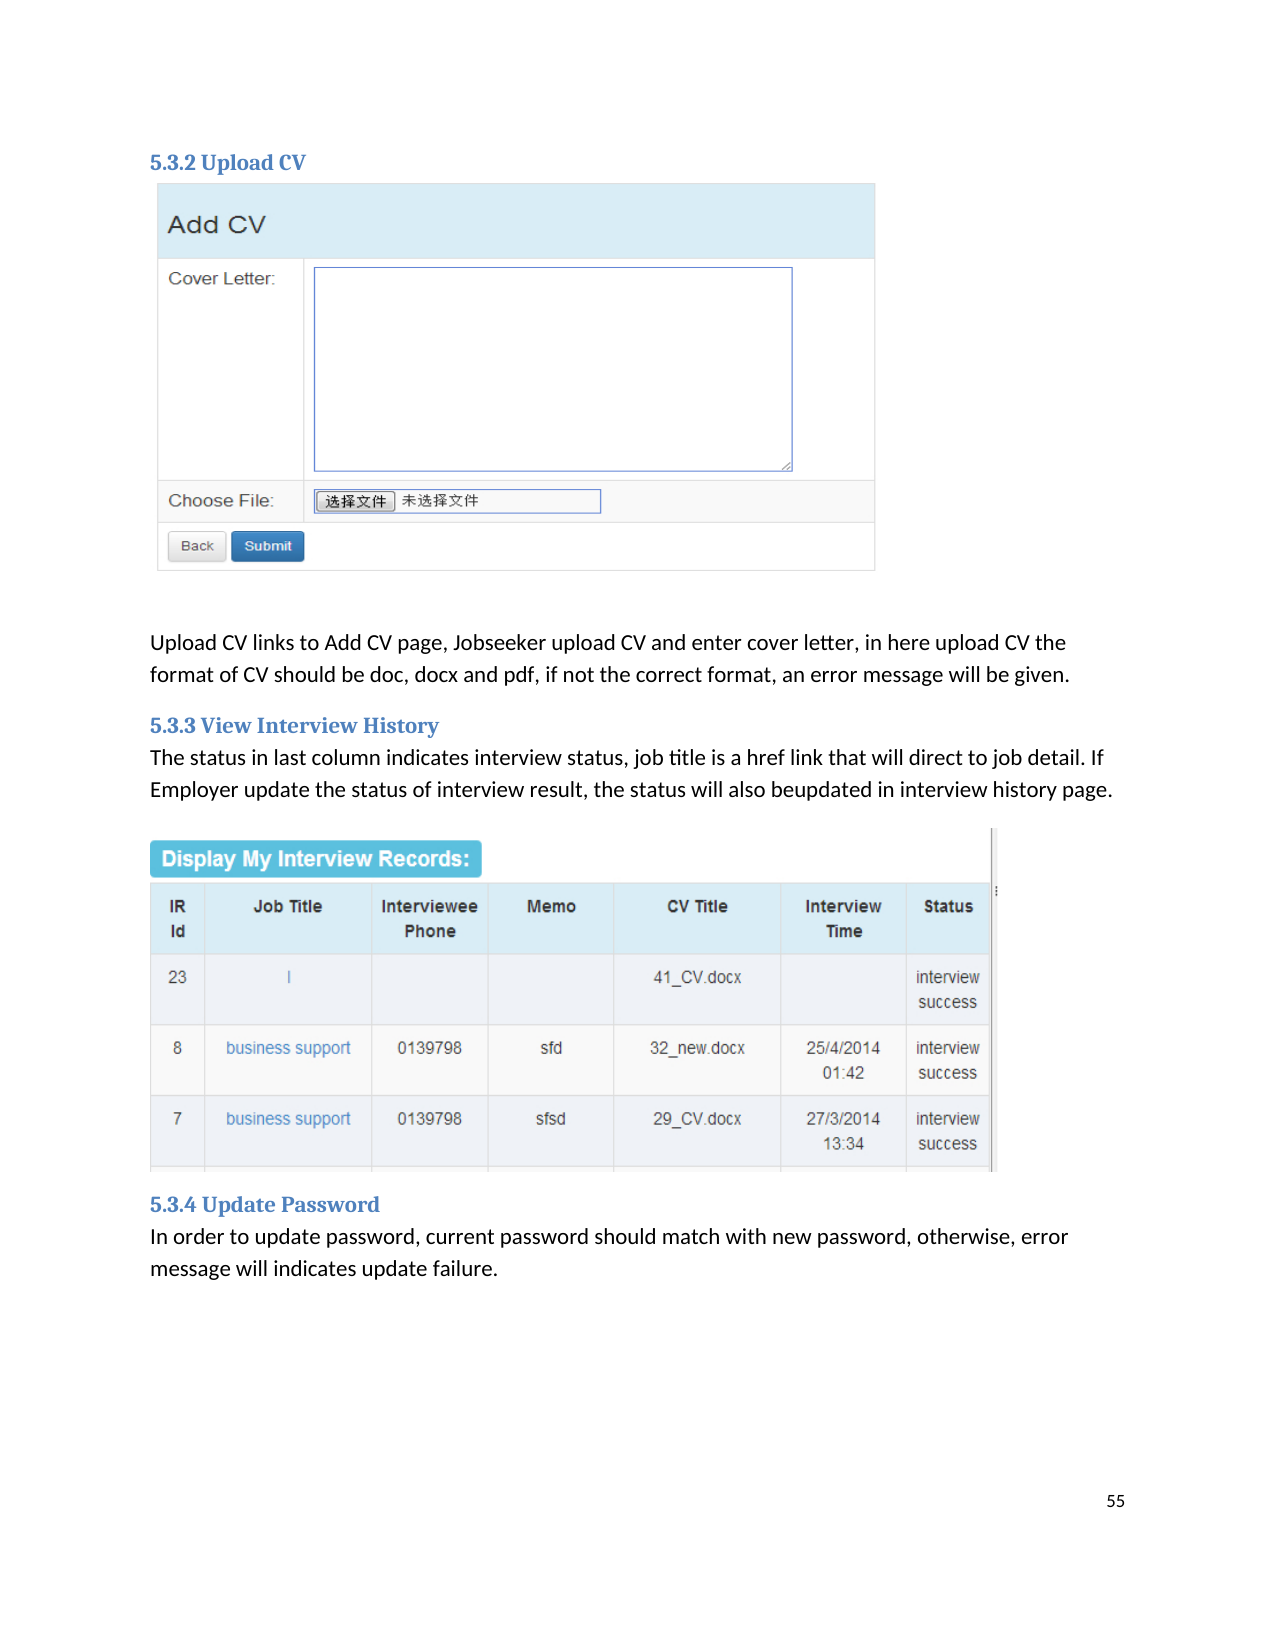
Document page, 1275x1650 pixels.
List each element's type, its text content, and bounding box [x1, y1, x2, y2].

subtitle 5.3.4 Update Password [150, 1192, 1125, 1218]
subtitle 5.3.3 View Interview History [150, 713, 1125, 739]
picture [150, 180, 897, 573]
text In order to update password, current password should match with new password, otherwise, error message will indicates update failure. [150, 1222, 1125, 1282]
text Upload CV links to Add CV page, Jobseeker upload CV and enter cover letter, in here upload CV the format of CV should be doc, docx and pdf, if not the correct format, an error message will be given. [150, 628, 1125, 688]
text The status in last column indicates interview status, job title is a href link that will direct to job detail. If Employer update the status of interview result, the status will also beupdated in interview history page. [150, 743, 1125, 804]
subtitle 5.3.2 Upload CV [150, 150, 1125, 176]
picture [150, 828, 998, 1172]
